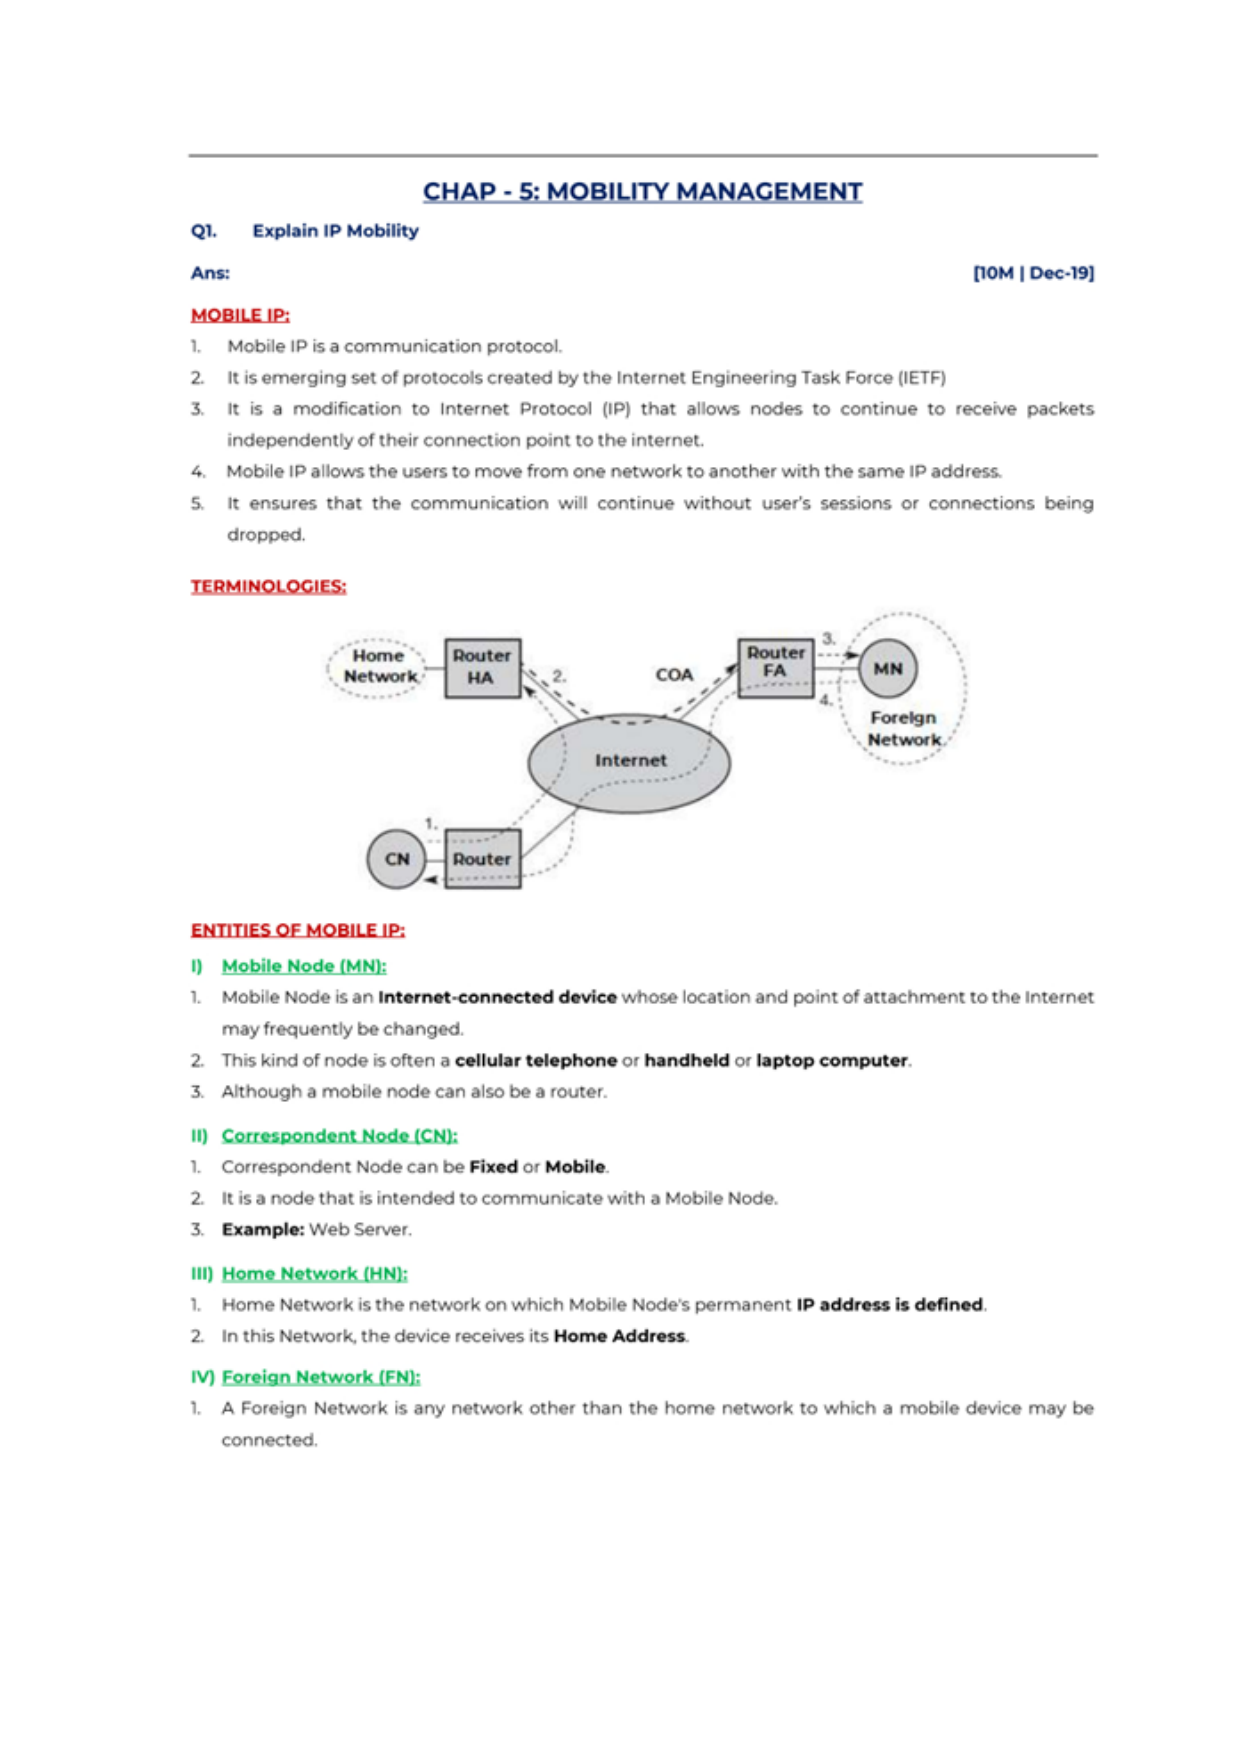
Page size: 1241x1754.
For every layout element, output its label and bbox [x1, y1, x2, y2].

picture [150, 150, 1140, 1467]
